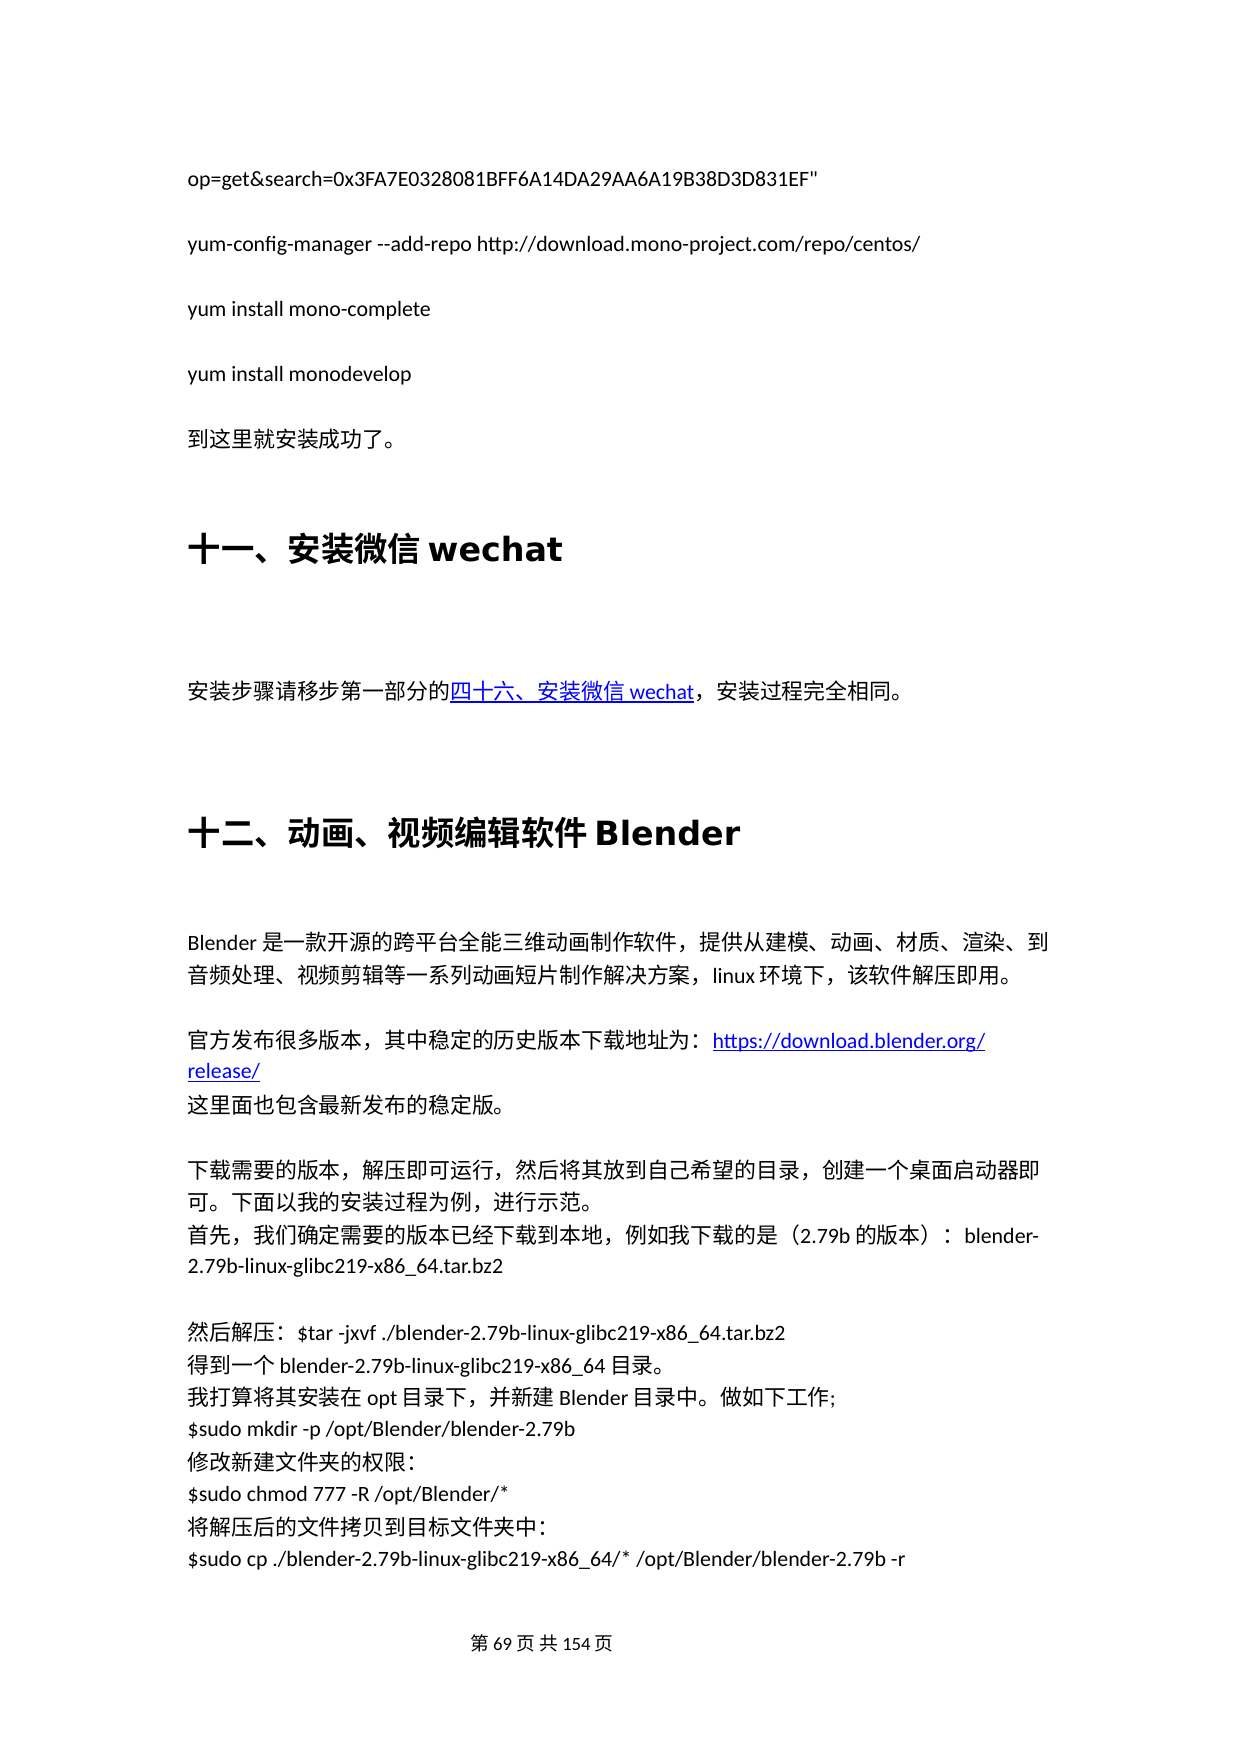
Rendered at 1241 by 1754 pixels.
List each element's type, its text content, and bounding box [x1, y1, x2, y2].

text 将解压后的文件拷贝到目标文件夹中： [187, 1510, 1053, 1542]
text 到这里就安装成功了。 [187, 422, 1053, 454]
text yum-config-manager --add-repo http://download.mono-project.com/repo/centos/ [187, 227, 1053, 259]
text $sudo cp ./blender-2.79b-linux-glibc219-x86_64/* /opt/Blender/blender-2.79b -r [187, 1542, 1053, 1575]
text $sudo chmod 777 -R /opt/Blender/* [187, 1477, 1053, 1510]
text 然后解压：$tar -jxvf ./blender-2.79b-linux-glibc219-x86_64.tar.bz2 [187, 1315, 1053, 1347]
text 这里面也包含最新发布的稳定版。 [187, 1087, 1053, 1120]
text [187, 162, 1053, 194]
text 首先，我们确定需要的版本已经下载到本地，例如我下载的是（2.79b的版本）：blender-2.79b-linux-glibc219-x86_64.tar.bz2 [187, 1217, 1053, 1282]
text 安装步骤请移步第一部分的四十六、安装微信wechat，安装过程完全相同。 [187, 673, 1053, 706]
text 官方发布很多版本，其中稳定的历史版本下载地址为：https://download.blender.org/release/ [187, 1022, 1053, 1087]
text $sudo mkdir -p /opt/Blender/blender-2.79b [187, 1412, 1053, 1445]
text 得到一个blender-2.79b-linux-glibc219-x86_64目录。 [187, 1347, 1053, 1380]
subtitle 十二、动画、视频编辑软件Blender [187, 798, 1053, 863]
text yum install monodevelop [187, 357, 1053, 389]
text Blender 是一款开源的跨平台全能三维动画制作软件，提供从建模、动画、材质、渲染、到音频处理、视频剪辑等一系列动画短片制作解决方案，linux环境下，该软件解压即用。 [187, 925, 1053, 990]
text 我打算将其安装在opt目录下，并新建Blender目录中。做如下工作; [187, 1380, 1053, 1412]
text 下载需要的版本，解压即可运行，然后将其放到自己希望的目录，创建一个桌面启动器即可。下面以我的安装过程为例，进行示范。 [187, 1152, 1053, 1217]
text yum install mono-complete [187, 292, 1053, 324]
subtitle 十一、安装微信wechat [187, 514, 1053, 579]
text 修改新建文件夹的权限： [187, 1445, 1053, 1477]
